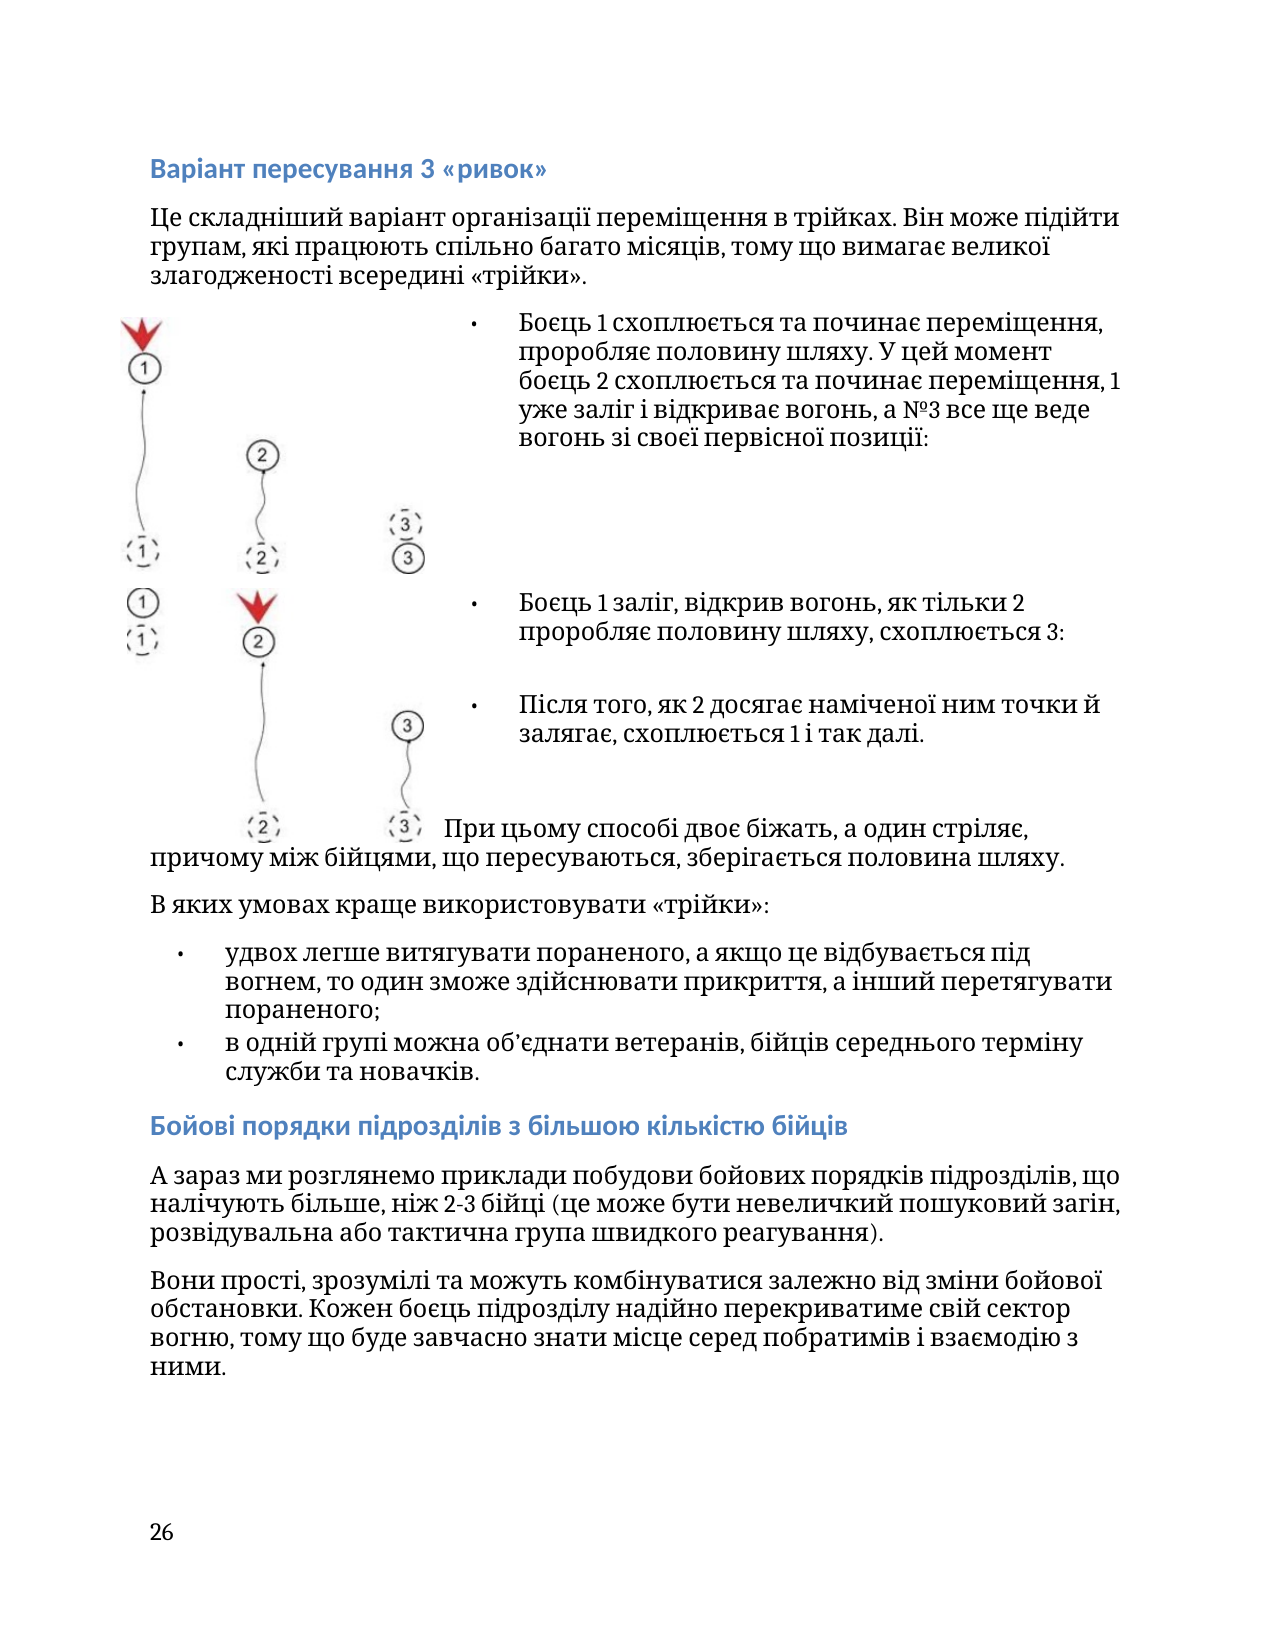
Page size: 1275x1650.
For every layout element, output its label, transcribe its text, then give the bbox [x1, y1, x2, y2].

text Вони прості, зрозумілі та можуть комбінуватися залежно від зміни бойової обстановки. Кожен боєць підрозділу надійно перекриватиме свій сектор вогню, тому що буде завчасно знати місце серед побратимів і взаємодію з ними. [150, 1267, 1125, 1382]
subtitle Варіант пересування 3 «ривок» [150, 150, 1125, 186]
text В яких умовах краще використовувати «трійки»: [150, 891, 1125, 920]
list Після того, як 2 досягає наміченої ним точки й залягає, схоплюється 1 і так далі. [425, 691, 1125, 749]
list удвох легше витягувати пораненого, а якщо це відбувається під вогнем, то один зможе здійснювати прикриття, а інший перетягувати пораненого; [175, 939, 1125, 1025]
text При цьому способі двоє біжать, а один стріляє, причому між бійцями, що пересуваються, зберігається половина шляху. [150, 815, 1125, 873]
text А зараз ми розглянемо приклади побудови бойових порядків підрозділів, що налічують більше, ніж 2-3 бійці (це може бути невеличкий пошуковий загін, розвідувальна або тактична група швидкого реагування). [150, 1162, 1125, 1248]
subtitle Бойові порядки підрозділів з більшою кількістю бійців [150, 1107, 1125, 1143]
picture [120, 317, 425, 574]
list Боєць 1 схоплюється та починає переміщення, проробляє половину шляху. У цей момент боєць 2 схоплюється та починає переміщення, 1 уже заліг і відкриває вогонь, а №3 все ще веде вогонь зі своєї первісної позиції: [175, 309, 1125, 453]
text Це складніший варіант організації переміщення в трійках. Він може підійти групам, які працюють спільно багато місяців, тому що вимагає великої злагодженості всередині «трійки». [150, 204, 1125, 291]
list Боєць 1 заліг, відкрив вогонь, як тільки 2 проробляє половину шляху, схоплюється 3: [425, 589, 1125, 646]
picture [127, 588, 425, 843]
list в одній групі можна об’єднати ветеранів, бійців середнього терміну служби та новачків. [175, 1029, 1125, 1086]
